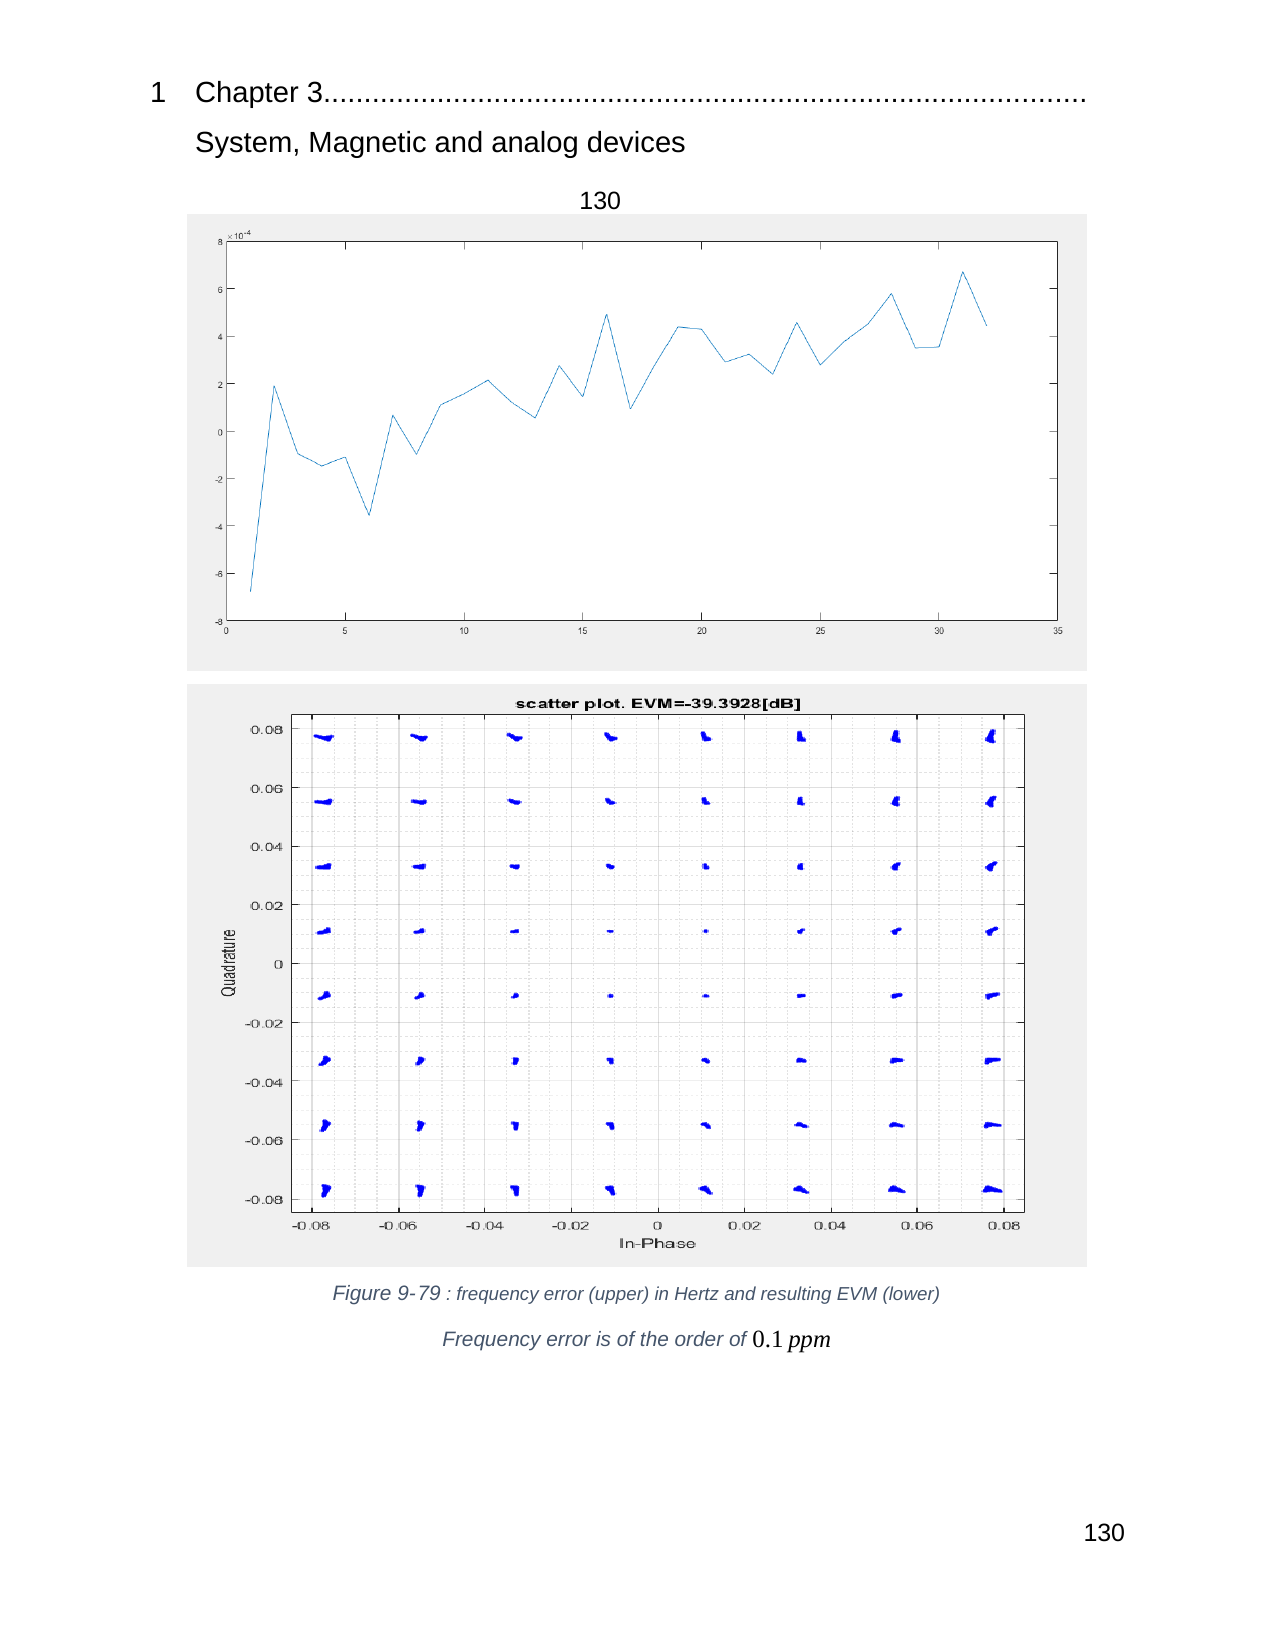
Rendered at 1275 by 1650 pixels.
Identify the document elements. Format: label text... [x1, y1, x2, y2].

table_header [150, 215, 1124, 684]
table_cell Figure ‎9-3 : frequency error (upper) in Hertz and resulting EVM (lower) Frequency error is of the order of [150, 1281, 1124, 1374]
picture [187, 684, 1087, 1267]
table_cell [150, 684, 1124, 1281]
picture [187, 214, 1087, 671]
